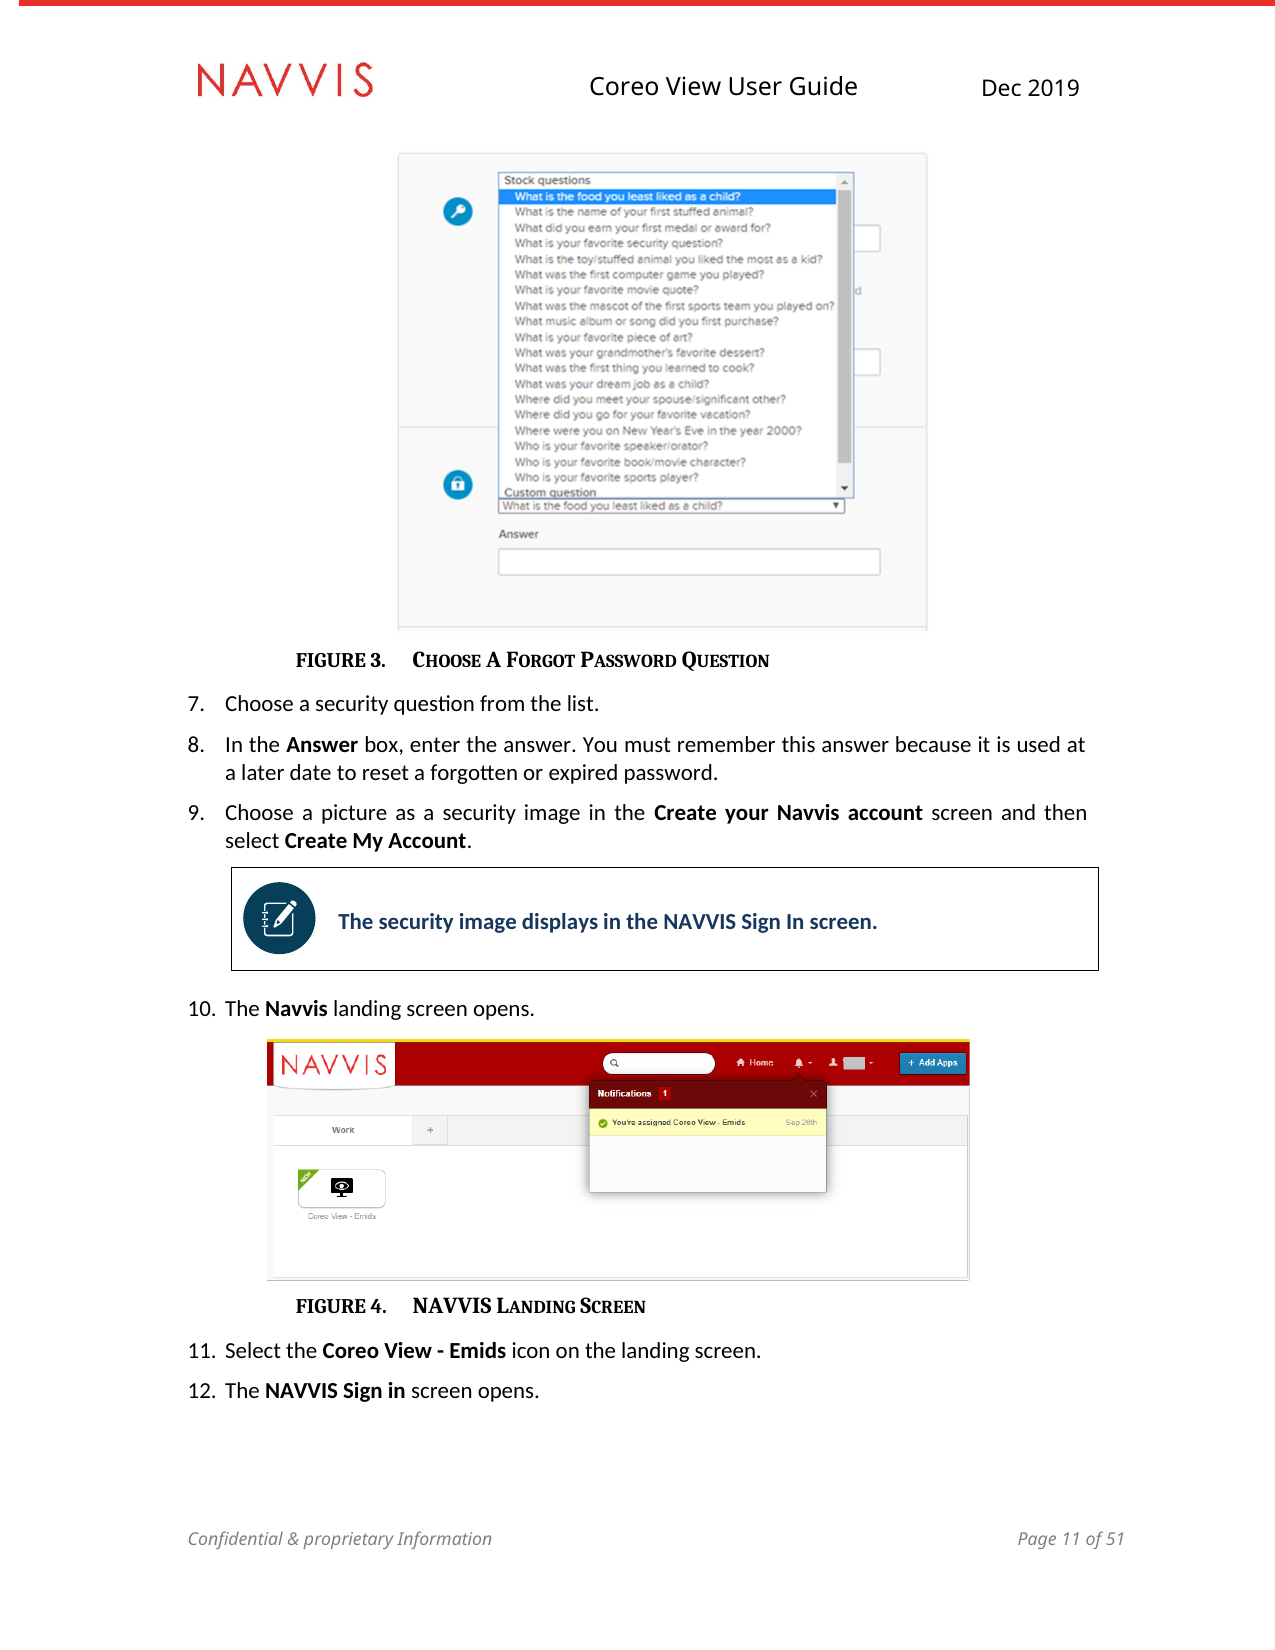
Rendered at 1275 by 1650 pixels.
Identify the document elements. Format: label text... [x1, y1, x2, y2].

text Choose A Forgot Password Question [296, 647, 1087, 673]
picture [187, 55, 383, 104]
table_header The security image displays in the NAVVIS Sign In screen. [327, 868, 1098, 970]
list The NAVVIS Sign in screen opens. [187, 1376, 1087, 1404]
list Choose a picture as a security image in the Create your Navvis account screen and then select Create My Account. [187, 798, 1087, 854]
picture [267, 1039, 970, 1281]
picture [393, 150, 932, 634]
table_header [232, 868, 327, 970]
list In the Answer box, enter the answer. You must remember this answer because it is used at a later date to reset a forgotten or expired password. [187, 730, 1087, 786]
text NAVVIS Landing Screen [296, 1293, 1087, 1319]
list Select the Coreo View - Emids icon on the landing screen. [187, 1336, 1087, 1364]
list The Navvis landing screen opens. [187, 994, 1087, 1022]
list Choose a security question from the list. [187, 689, 1087, 717]
